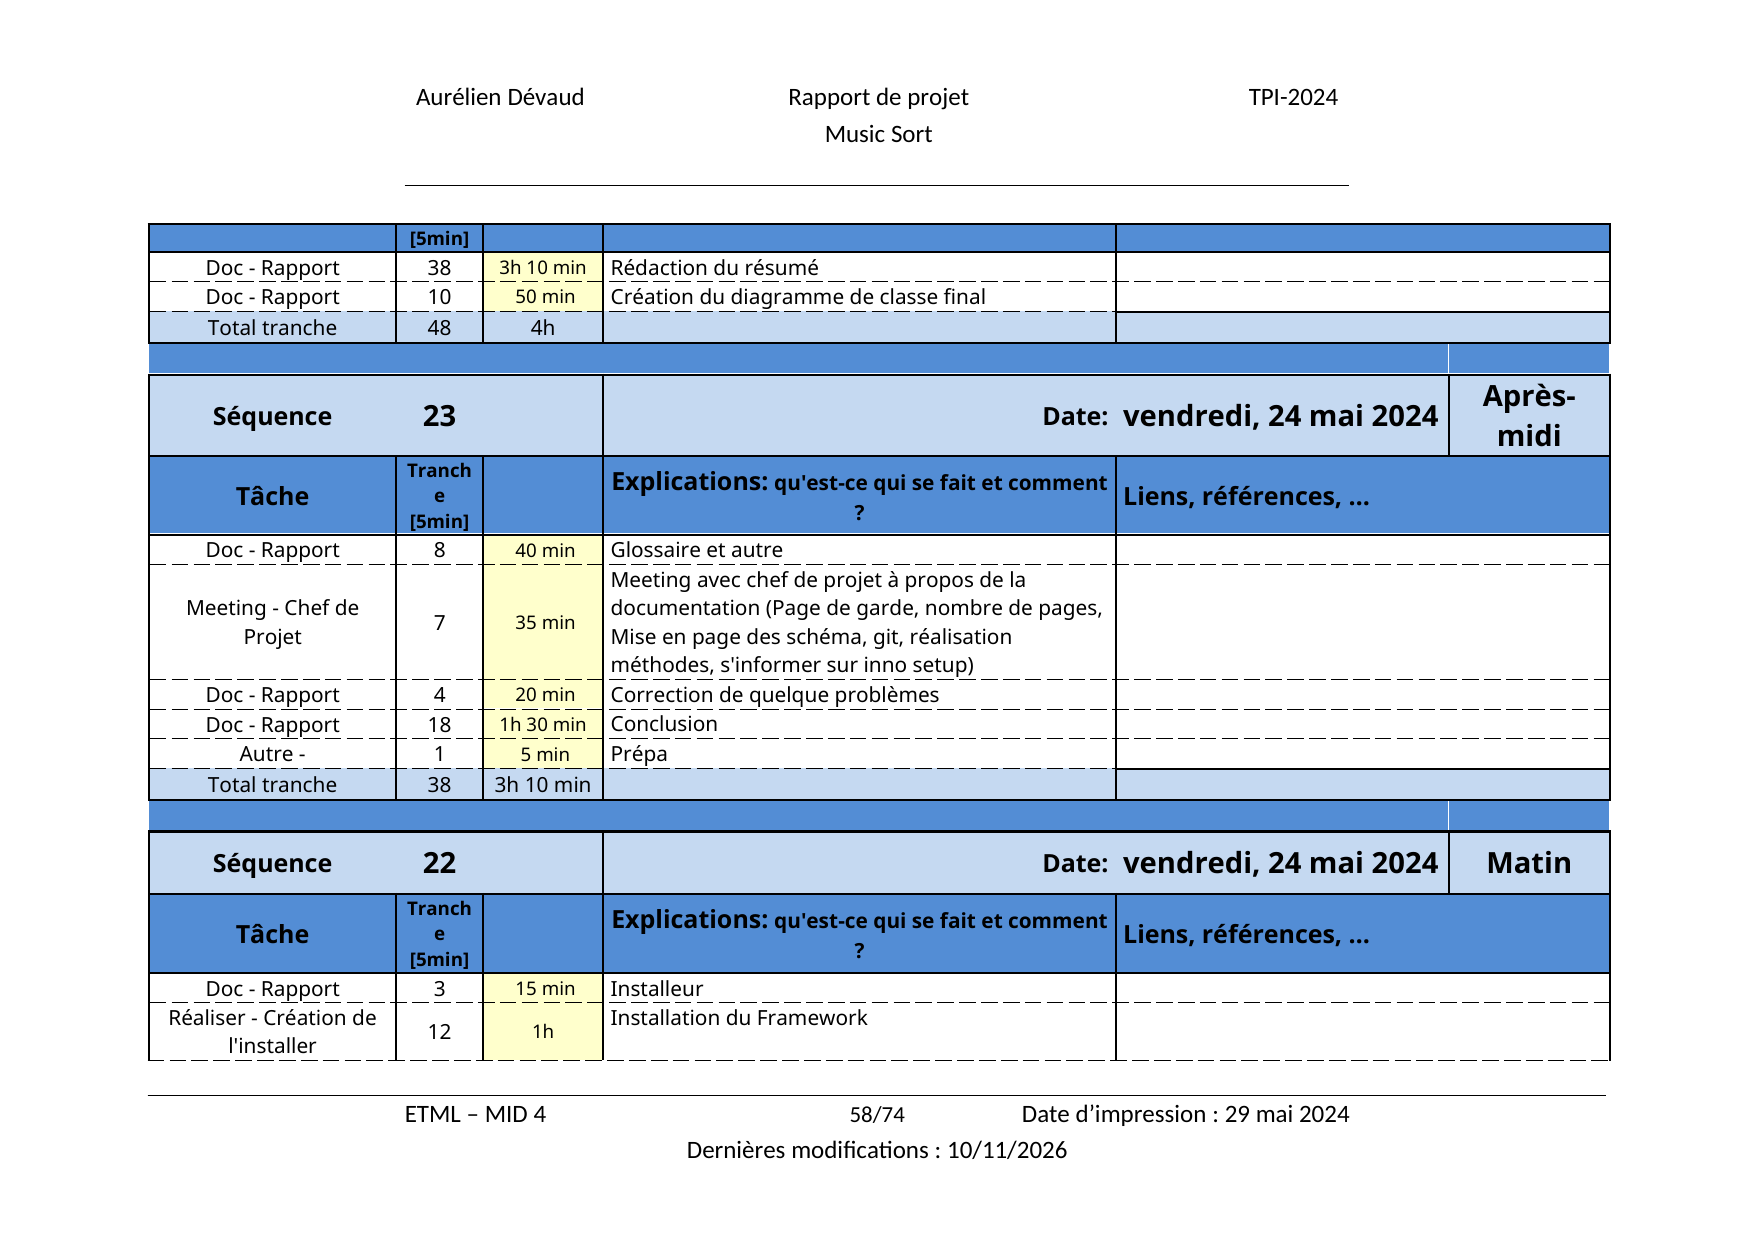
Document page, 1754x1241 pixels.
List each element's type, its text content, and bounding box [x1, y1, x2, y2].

table_cell 40 min [484, 536, 602, 564]
table_cell [1117, 313, 1609, 342]
table_cell [603, 801, 1116, 830]
table_cell [483, 376, 602, 455]
table_cell Liens, références, … [1117, 457, 1609, 533]
table_cell Après-midi [1450, 376, 1609, 455]
table_cell Conclusion [604, 709, 1115, 738]
table_cell [1117, 253, 1609, 281]
table_cell vendredi, 24 mai 2024 [1116, 833, 1448, 893]
table_cell [604, 768, 1115, 799]
table_cell [1117, 738, 1609, 768]
table_cell [1449, 344, 1609, 373]
table_cell [483, 344, 603, 373]
table_cell [604, 311, 1115, 342]
table_cell [1117, 281, 1609, 311]
table_cell Date: [604, 833, 1116, 893]
table_cell 20 min [484, 679, 602, 708]
table_cell 3 [397, 974, 482, 1002]
table_cell Doc - Rapport [150, 281, 395, 311]
table_cell Correction de quelque problèmes [604, 679, 1115, 708]
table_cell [604, 225, 1115, 251]
table_cell 8 [397, 536, 482, 564]
table_cell 22 [396, 833, 483, 893]
table_cell [1117, 536, 1609, 564]
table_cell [1117, 225, 1609, 251]
table_cell [1117, 564, 1609, 679]
table_cell Glossaire et autre [604, 536, 1115, 564]
table_cell Meeting - Chef de Projet [150, 564, 395, 679]
table_cell Tranche [5min] [397, 457, 482, 533]
table_cell [1117, 974, 1609, 1002]
table_cell Tranche [5min] [397, 895, 482, 972]
table_cell Tranche [5min] [397, 225, 482, 251]
table_cell 4 [397, 679, 482, 708]
table_cell 1h 30 min [484, 709, 602, 738]
table_cell 48 [397, 311, 482, 342]
table_cell Explications: qu'est-ce qui se fait et comment ? [604, 457, 1115, 533]
table_cell 15 min [484, 974, 602, 1002]
table_cell 35 min [484, 564, 602, 679]
table_cell Autre - [150, 738, 395, 768]
table_cell Séquence [150, 833, 396, 893]
table_cell Total tranche [150, 768, 395, 799]
table_cell Réaliser - Création de l'installer [150, 1002, 395, 1060]
table_cell [396, 801, 483, 830]
table_cell Tâche [150, 457, 395, 533]
table_cell [149, 344, 396, 373]
table_cell [483, 833, 602, 893]
table_cell 38 [397, 253, 482, 281]
table_cell Prépa [604, 738, 1115, 768]
table_cell 7 [397, 564, 482, 679]
table_cell [1116, 801, 1448, 830]
table_cell [484, 225, 602, 251]
table_cell Doc - Rapport [150, 679, 395, 708]
table_cell [1117, 709, 1609, 738]
table_cell 5 min [484, 738, 602, 768]
table_cell Matin [1450, 833, 1609, 893]
table_cell Total tranche [150, 311, 395, 342]
table_cell 1 [397, 738, 482, 768]
table_cell Séquence [150, 376, 396, 455]
table_cell [149, 801, 396, 830]
table_cell Rédaction du résumé [604, 253, 1115, 281]
table_cell [1117, 1002, 1609, 1060]
table_cell Tâche [150, 895, 395, 972]
table_cell [483, 801, 603, 830]
table_cell Doc - Rapport [150, 536, 395, 564]
table_cell 12 [397, 1002, 482, 1060]
table_cell [1449, 801, 1609, 830]
table_cell vendredi, 24 mai 2024 [1116, 376, 1448, 455]
table_cell Création du diagramme de classe final [604, 281, 1115, 311]
table_cell 10 [397, 281, 482, 311]
table_cell Date: [604, 376, 1116, 455]
table_cell [484, 895, 602, 972]
table_cell Liens, références, … [1117, 895, 1609, 972]
table_cell [1117, 770, 1609, 799]
table_cell Installeur [604, 974, 1115, 1002]
table_cell [1116, 344, 1448, 373]
table_cell Doc - Rapport [150, 709, 395, 738]
table_cell Installation du Framework [604, 1002, 1115, 1060]
table_cell 18 [397, 709, 482, 738]
table_cell 38 [397, 768, 482, 799]
table_cell Explications: qu'est-ce qui se fait et comment ? [604, 895, 1115, 972]
table_cell [1117, 679, 1609, 708]
table_cell Meeting avec chef de projet à propos de la documentation (Page de garde, nombre de pages, Mise en page des schéma, git, réalisation méthodes, s'informer sur inno setup) [604, 564, 1115, 679]
table_cell Doc - Rapport [150, 974, 395, 1002]
table_cell [396, 344, 483, 373]
table_cell 3h 10 min [484, 253, 602, 281]
table_cell [603, 344, 1116, 373]
table_cell 1h [484, 1002, 602, 1060]
table_cell Tâche [150, 225, 395, 251]
table_cell 4h [484, 311, 602, 342]
table_cell Doc - Rapport [150, 253, 395, 281]
table_cell 50 min [484, 281, 602, 311]
table_cell [484, 457, 602, 533]
table_cell 23 [396, 376, 483, 455]
table_cell 3h 10 min [484, 768, 602, 799]
